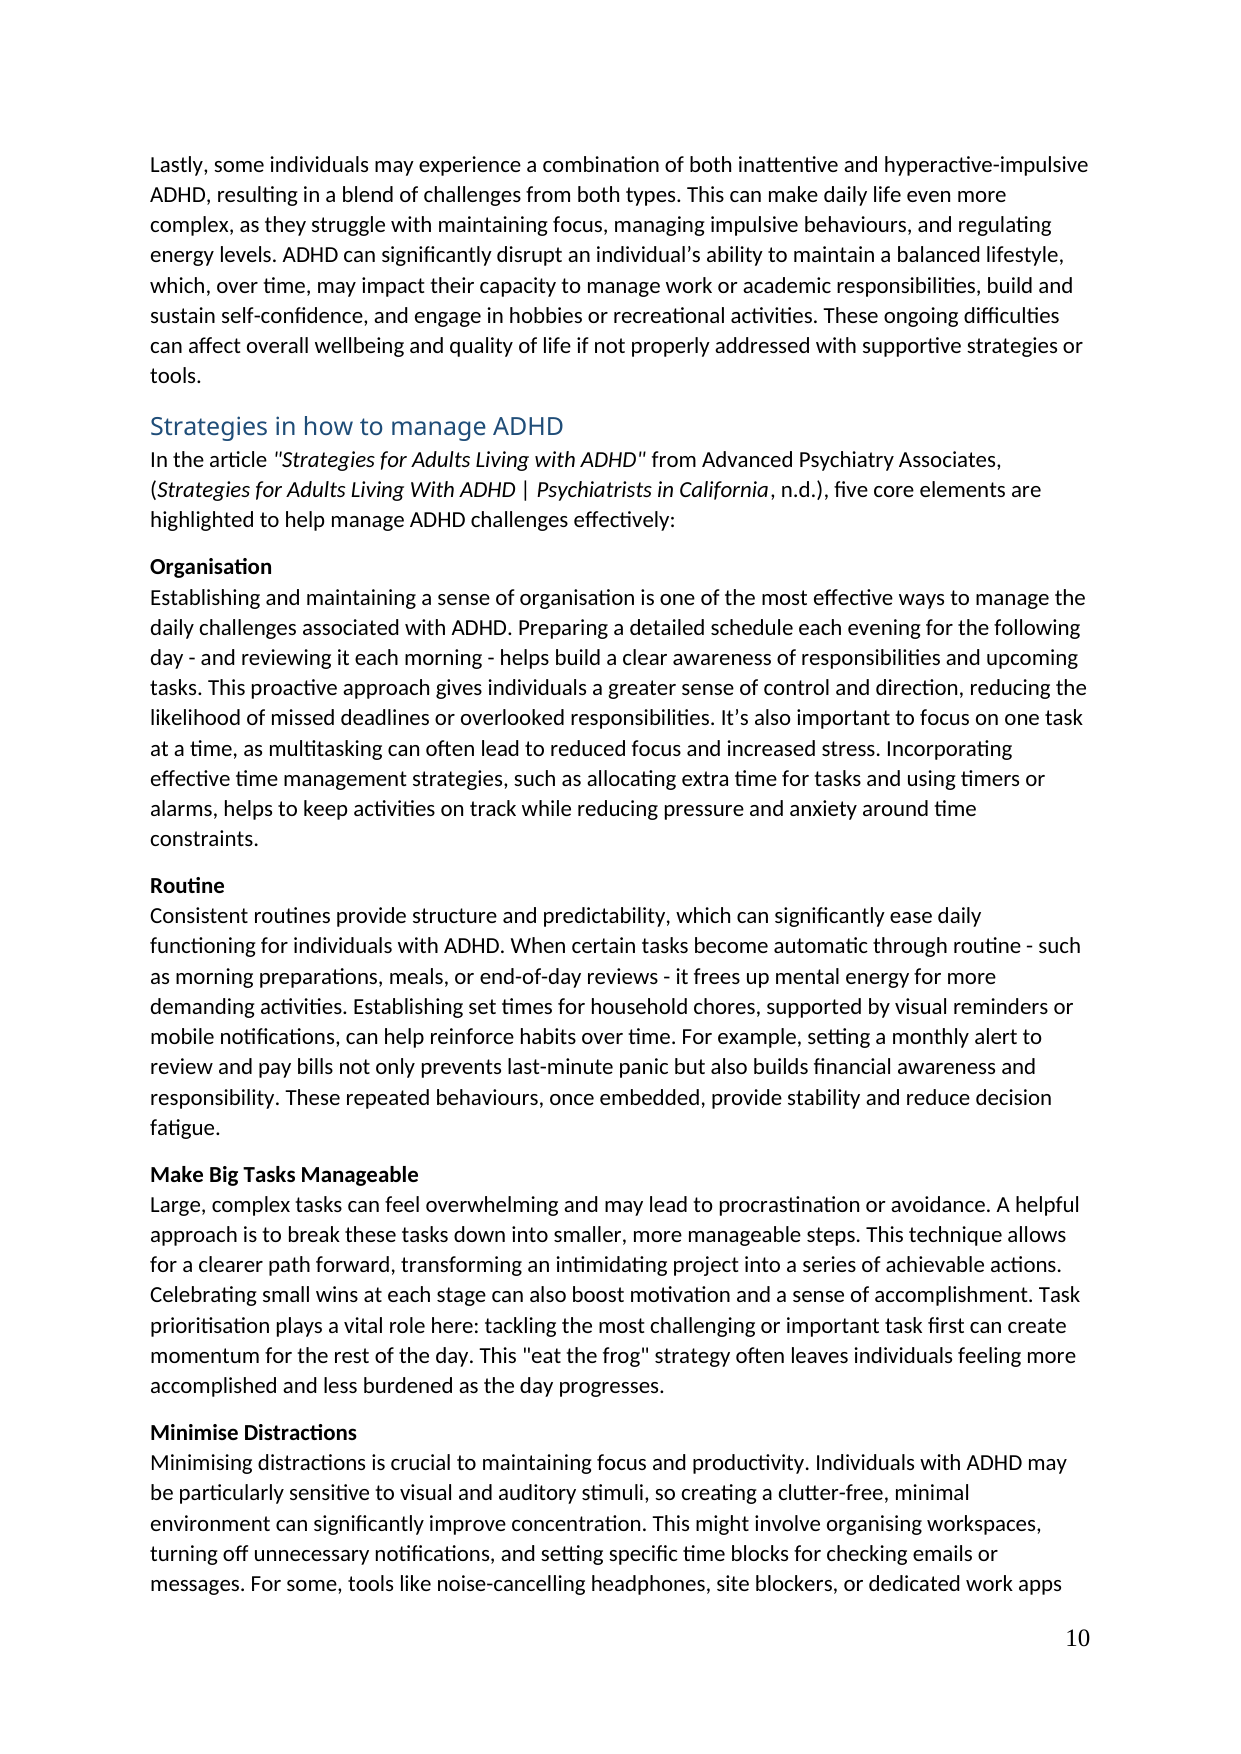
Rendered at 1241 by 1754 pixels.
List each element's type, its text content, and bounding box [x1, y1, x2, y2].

text In the article "Strategies for Adults Living with ADHD" from Advanced Psychiatry Associates, (Strategies for Adults Living With ADHD | Psychiatrists in California, n.d.), five core elements are highlighted to help manage ADHD challenges effectively: [150, 445, 1090, 533]
text Make Big Tasks Manageable Large, complex tasks can feel overwhelming and may lead to procrastination or avoidance. A helpful approach is to break these tasks down into smaller, more manageable steps. This technique allows for a clearer path forward, transforming an intimidating project into a series of achievable actions. Celebrating small wins at each stage can also boost motivation and a sense of accomplishment. Task prioritisation plays a vital role here: tackling the most challenging or important task first can create momentum for the rest of the day. This "eat the frog" strategy often leaves individuals feeling more accomplished and less burdened as the day progresses. [150, 1160, 1090, 1399]
subtitle Strategies in how to manage ADHD [150, 408, 1090, 442]
text Routine Consistent routines provide structure and predictability, which can significantly ease daily functioning for individuals with ADHD. When certain tasks become automatic through routine - such as morning preparations, meals, or end-of-day reviews - it frees up mental energy for more demanding activities. Establishing set times for household chores, supported by visual reminders or mobile notifications, can help reinforce habits over time. For example, setting a monthly alert to review and pay bills not only prevents last-minute panic but also builds financial awareness and responsibility. These repeated behaviours, once embedded, provide stability and reduce decision fatigue. [150, 871, 1090, 1141]
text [150, 1418, 1090, 1597]
text Lastly, some individuals may experience a combination of both inattentive and hyperactive-impulsive ADHD, resulting in a blend of challenges from both types. This can make daily life even more complex, as they struggle with maintaining focus, managing impulsive behaviours, and regulating energy levels. ADHD can significantly disrupt an individual’s ability to maintain a balanced lifestyle, which, over time, may impact their capacity to manage work or academic responsibilities, build and sustain self-confidence, and engage in hobbies or recreational activities. These ongoing difficulties can affect overall wellbeing and quality of life if not properly addressed with supportive strategies or tools. [150, 150, 1090, 389]
text Organisation Establishing and maintaining a sense of organisation is one of the most effective ways to manage the daily challenges associated with ADHD. Preparing a detailed schedule each evening for the following day - and reviewing it each morning - helps build a clear awareness of responsibilities and upcoming tasks. This proactive approach gives individuals a greater sense of control and direction, reducing the likelihood of missed deadlines or overlooked responsibilities. It’s also important to focus on one task at a time, as multitasking can often lead to reduced focus and increased stress. Incorporating effective time management strategies, such as allocating extra time for tasks and using timers or alarms, helps to keep activities on track while reducing pressure and anxiety around time constraints. [150, 552, 1090, 852]
